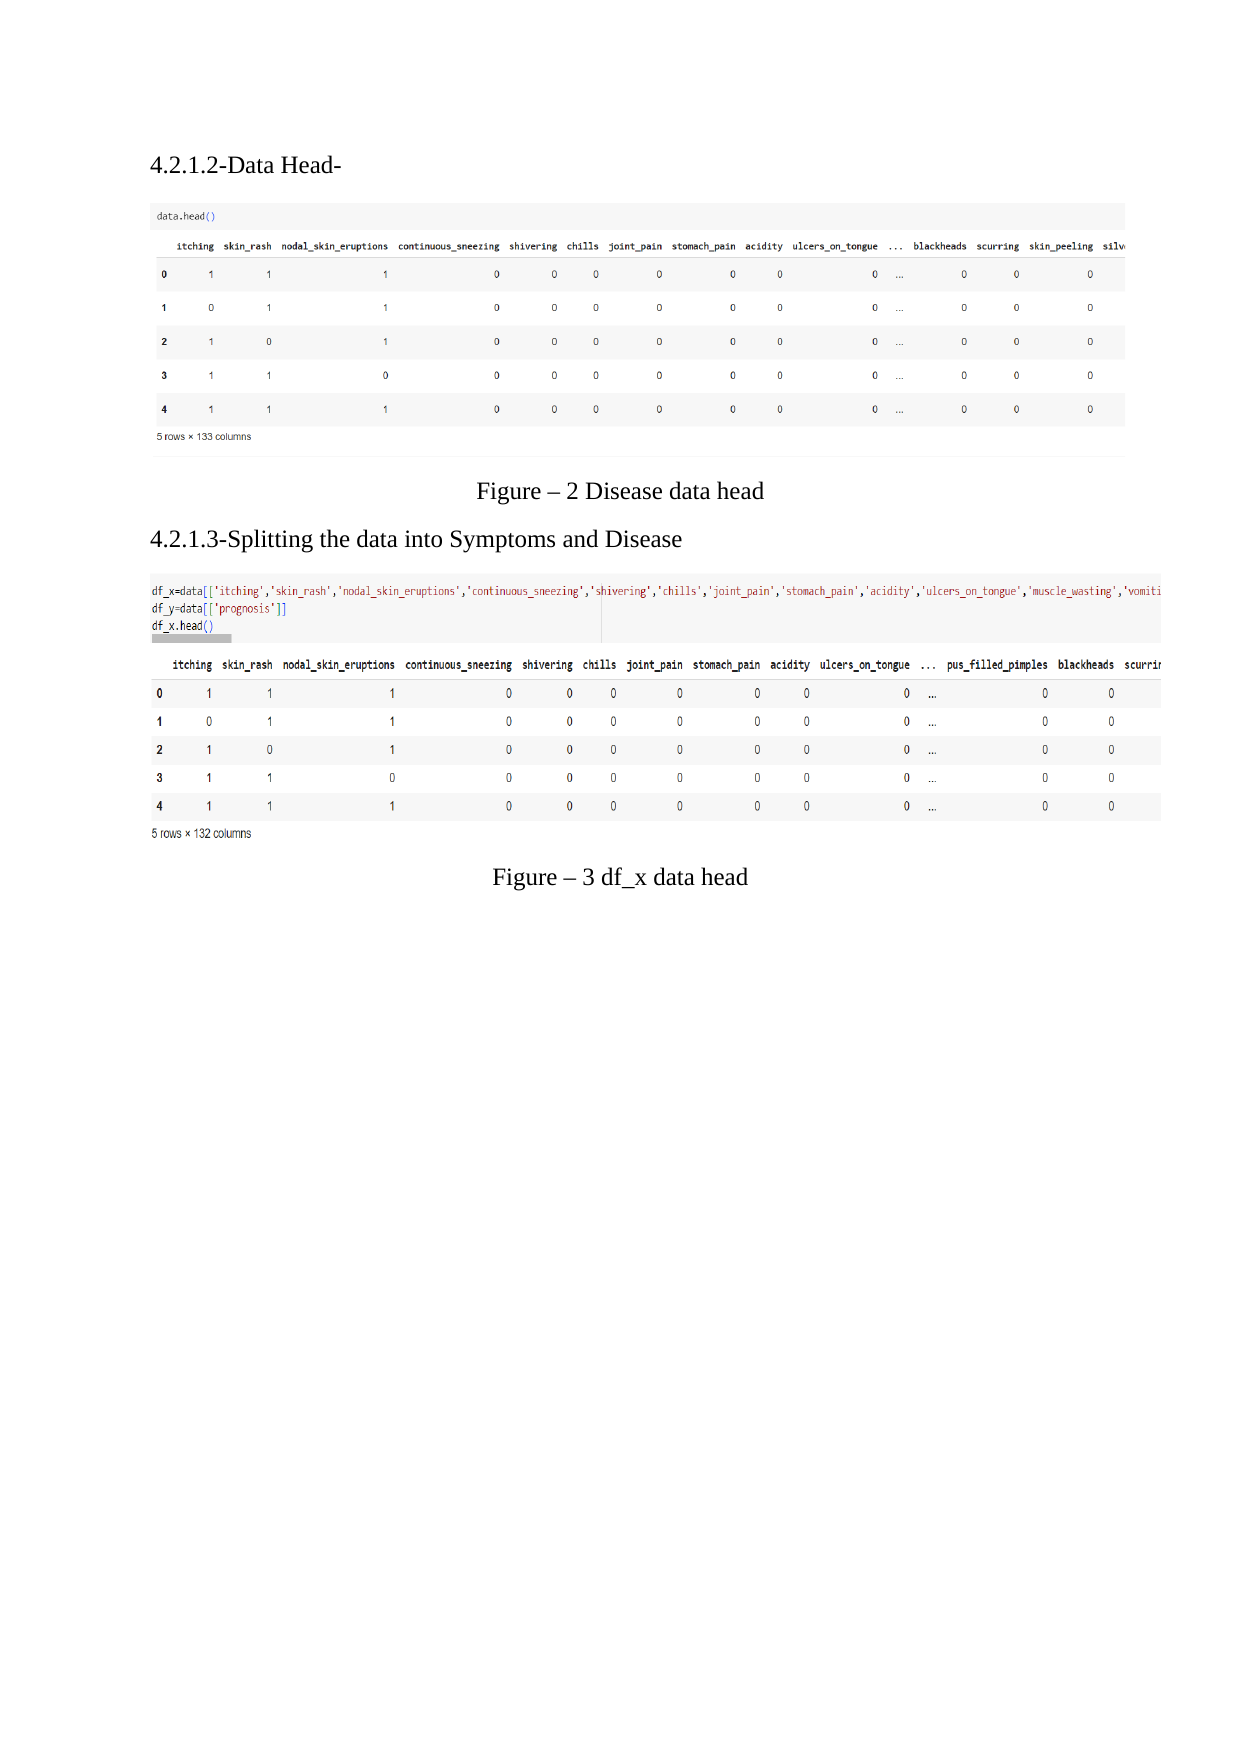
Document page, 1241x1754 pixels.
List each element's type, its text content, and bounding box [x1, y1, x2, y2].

text 4.2.1.3-Splitting the data into Symptoms and Disease [150, 524, 1090, 552]
picture [150, 197, 1125, 457]
text 4.2.1.2-Data Head- [150, 150, 1090, 179]
picture [150, 571, 1161, 844]
text Figure – 3 df_x data head [150, 862, 1090, 891]
text Figure – 2 Disease data head [150, 476, 1090, 505]
